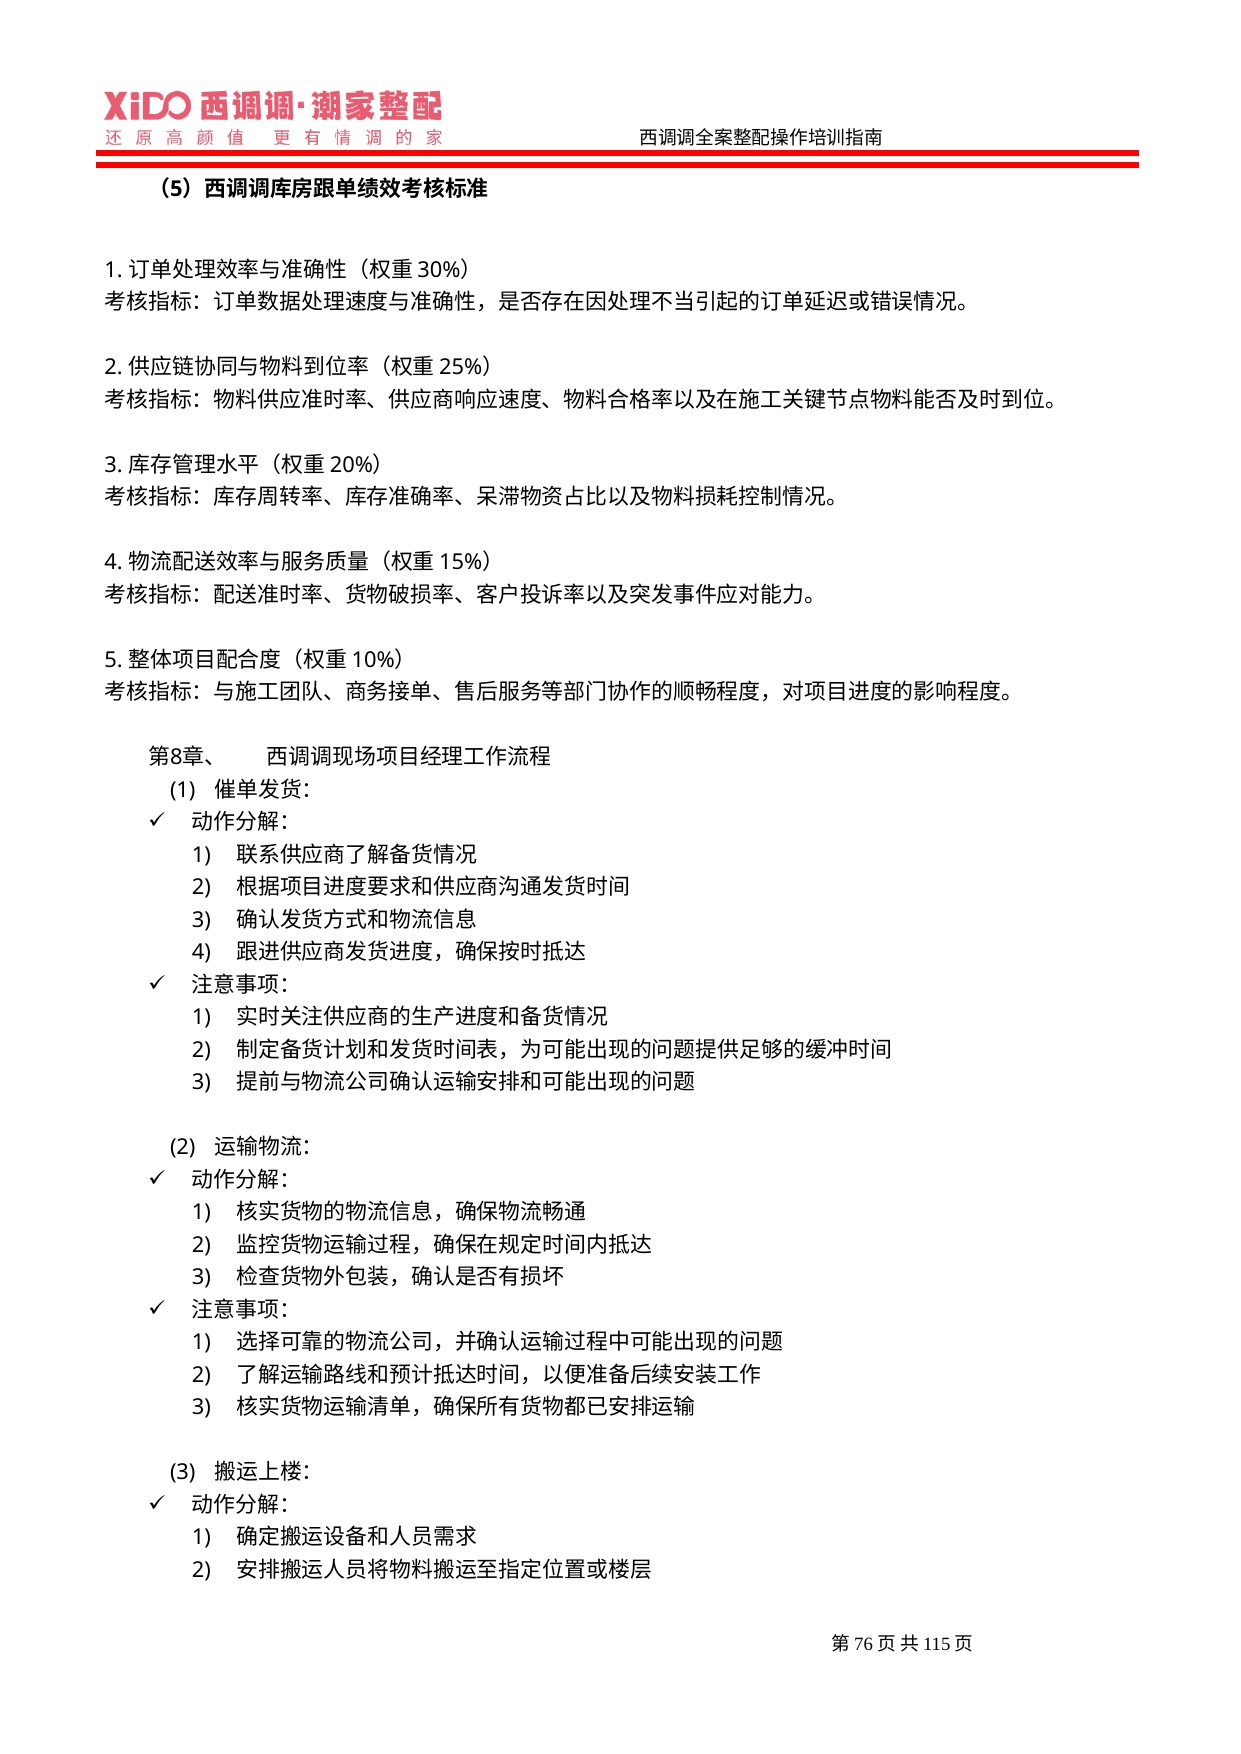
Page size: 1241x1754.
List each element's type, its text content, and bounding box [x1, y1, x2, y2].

list 1. 订单处理效率与准确性（权重30%） [104, 251, 1131, 284]
list 西调调现场项目经理工作流程 [148, 739, 1131, 771]
list 注意事项： [148, 1291, 1131, 1324]
list 核实货物运输清单，确保所有货物都已安排运输 [192, 1389, 1131, 1421]
list 3. 库存管理水平（权重20%） [104, 446, 1131, 479]
subtitle 西调调库房跟单绩效考核标准 [106, 171, 1131, 204]
list 确认发货方式和物流信息 [192, 901, 1131, 934]
list 考核指标：库存周转率、库存准确率、呆滞物资占比以及物料损耗控制情况。 [104, 479, 1131, 511]
list 运输物流： [170, 1129, 1131, 1161]
picture [104, 90, 442, 145]
list 5. 整体项目配合度（权重10%） [104, 641, 1131, 674]
list 动作分解： [148, 1161, 1131, 1194]
list 跟进供应商发货进度，确保按时抵达 [192, 934, 1131, 966]
list 催单发货： [170, 771, 1131, 804]
list 注意事项： [148, 966, 1131, 999]
list 2. 供应链协同与物料到位率（权重25%） [104, 349, 1131, 381]
list 制定备货计划和发货时间表，为可能出现的问题提供足够的缓冲时间 [192, 1031, 1131, 1064]
list 4. 物流配送效率与服务质量（权重15%） [104, 544, 1131, 576]
list 考核指标：配送准时率、货物破损率、客户投诉率以及突发事件应对能力。 [104, 576, 1131, 609]
list 安排搬运人员将物料搬运至指定位置或楼层 [192, 1551, 1131, 1584]
list 检查货物外包装，确认是否有损坏 [192, 1259, 1131, 1291]
list 选择可靠的物流公司，并确认运输过程中可能出现的问题 [192, 1324, 1131, 1356]
list 确定搬运设备和人员需求 [192, 1519, 1131, 1551]
list 动作分解： [148, 804, 1131, 836]
list 根据项目进度要求和供应商沟通发货时间 [192, 869, 1131, 901]
list 考核指标：订单数据处理速度与准确性，是否存在因处理不当引起的订单延迟或错误情况。 [104, 284, 1131, 316]
list 动作分解： [148, 1486, 1131, 1519]
list 搬运上楼： [170, 1454, 1131, 1486]
list 考核指标：与施工团队、商务接单、售后服务等部门协作的顺畅程度，对项目进度的影响程度。 [104, 674, 1131, 706]
list 监控货物运输过程，确保在规定时间内抵达 [192, 1226, 1131, 1259]
list 实时关注供应商的生产进度和备货情况 [192, 999, 1131, 1031]
list 联系供应商了解备货情况 [192, 836, 1131, 869]
list 提前与物流公司确认运输安排和可能出现的问题 [192, 1064, 1131, 1096]
list 核实货物的物流信息，确保物流畅通 [192, 1194, 1131, 1226]
list 考核指标：物料供应准时率、供应商响应速度、物料合格率以及在施工关键节点物料能否及时到位。 [104, 381, 1131, 414]
list 了解运输路线和预计抵达时间，以便准备后续安装工作 [192, 1356, 1131, 1389]
